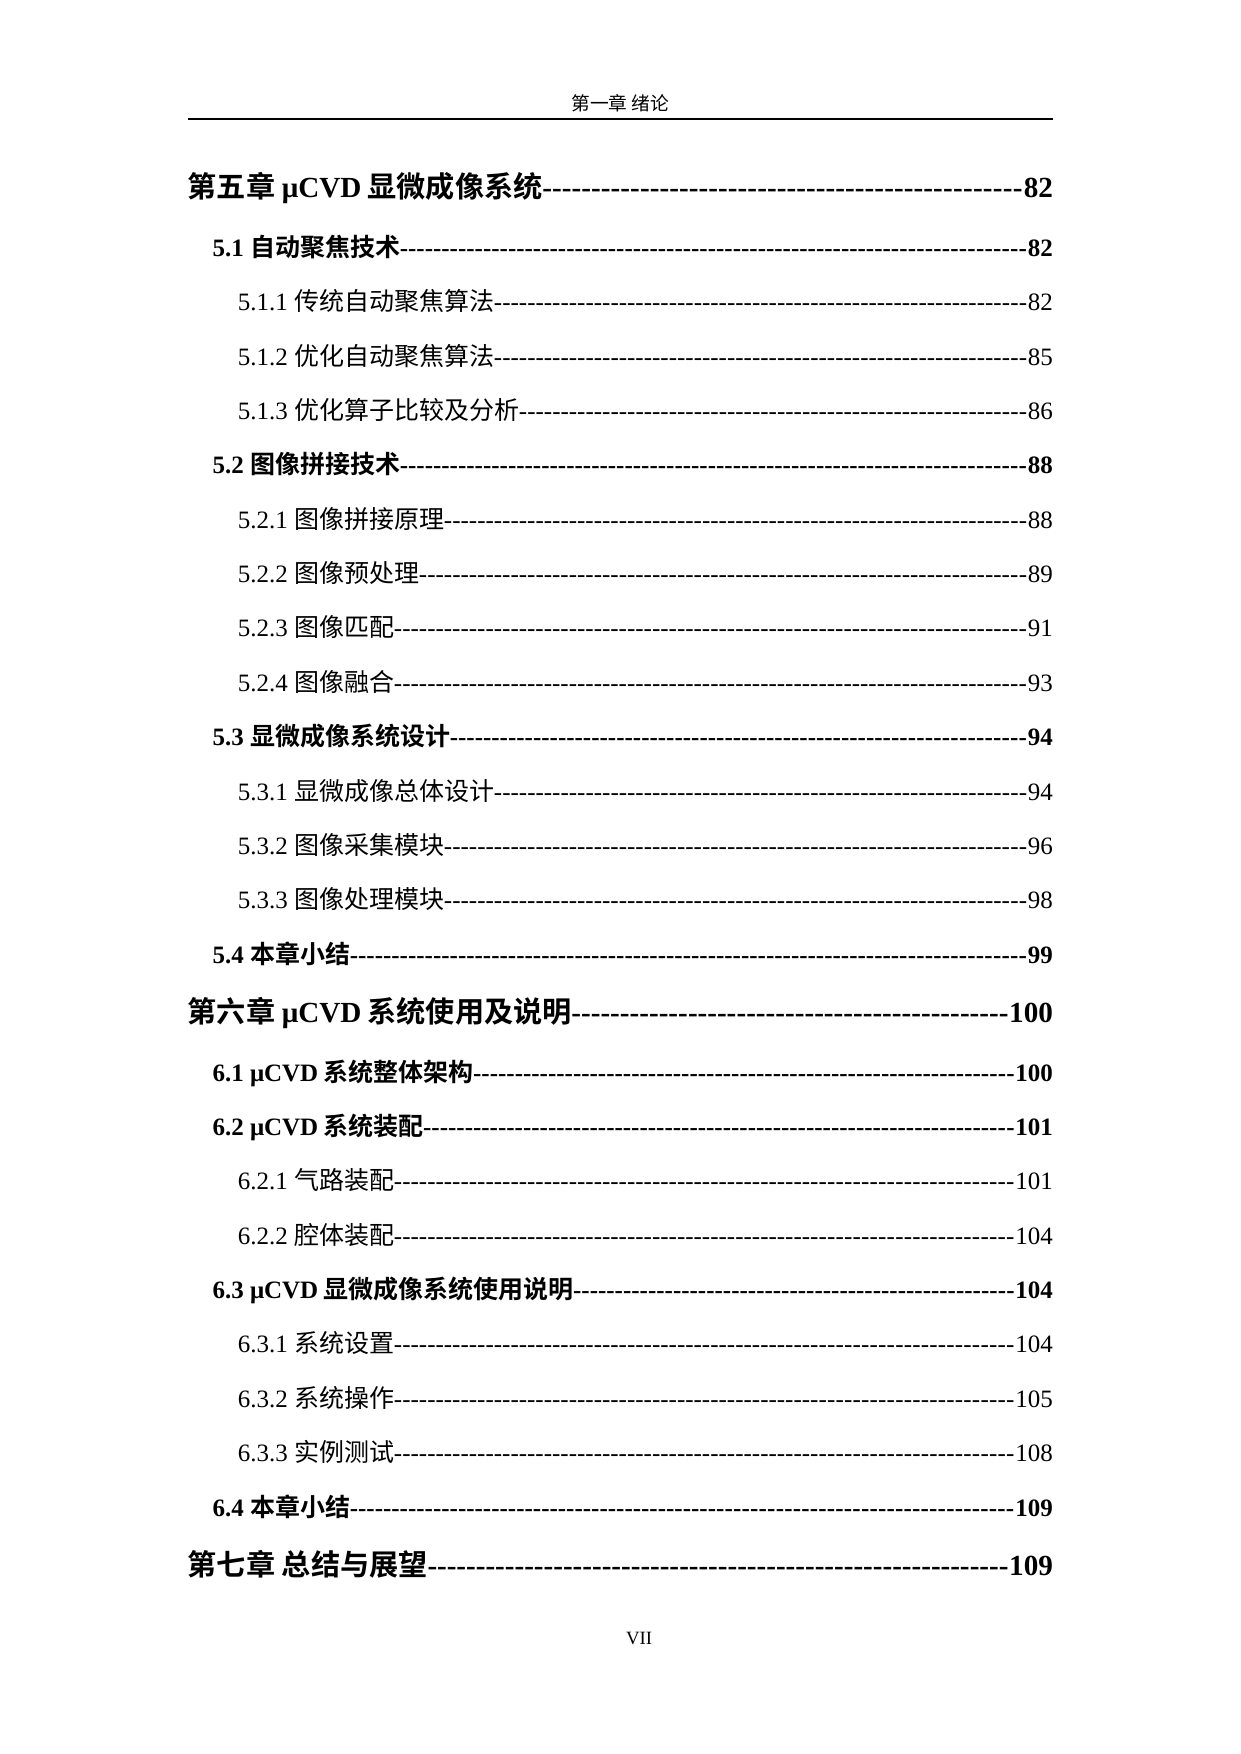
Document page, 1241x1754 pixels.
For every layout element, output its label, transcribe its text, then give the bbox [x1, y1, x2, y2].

text 6.4 本章小结 109 [212, 1487, 1053, 1523]
text 5.1.3 优化算子比较及分析 86 [238, 390, 1053, 427]
text 5.1.1 传统自动聚焦算法 82 [238, 282, 1053, 318]
text 5.1 自动聚焦技术 82 [212, 227, 1053, 263]
text 6.2 μCVD系统装配 101 [212, 1106, 1053, 1143]
text 5.1.2 优化自动聚焦算法 85 [238, 336, 1053, 372]
text 第六章 μCVD系统使用及说明 100 [187, 988, 1053, 1031]
text 5.3 显微成像系统设计 94 [212, 717, 1053, 753]
text 5.2.1 图像拼接原理 88 [238, 499, 1053, 535]
text 第五章 μCVD显微成像系统 82 [187, 164, 1053, 206]
text 5.2.3 图像匹配 91 [238, 608, 1053, 644]
text 6.3.1 系统设置 104 [238, 1324, 1053, 1360]
text 5.3.2 图像采集模块 96 [238, 825, 1053, 862]
text 6.3.3 实例测试 108 [238, 1433, 1053, 1469]
text 5.2.4 图像融合 93 [238, 662, 1053, 698]
text 6.2.2 腔体装配 104 [238, 1215, 1053, 1251]
text 6.2.1 气路装配 101 [238, 1161, 1053, 1197]
text 6.3.2 系统操作 105 [238, 1378, 1053, 1414]
text 5.4 本章小结 99 [212, 934, 1053, 970]
text 6.1 μCVD系统整体架构 100 [212, 1052, 1053, 1088]
text 6.3 μCVD显微成像系统使用说明 104 [212, 1269, 1053, 1306]
text 5.2.2 图像预处理 89 [238, 553, 1053, 590]
text 5.3.3 图像处理模块 98 [238, 880, 1053, 916]
text 第七章 总结与展望 109 [187, 1541, 1053, 1584]
text 5.3.1 显微成像总体设计 94 [238, 771, 1053, 807]
text 5.2 图像拼接技术 88 [212, 445, 1053, 481]
